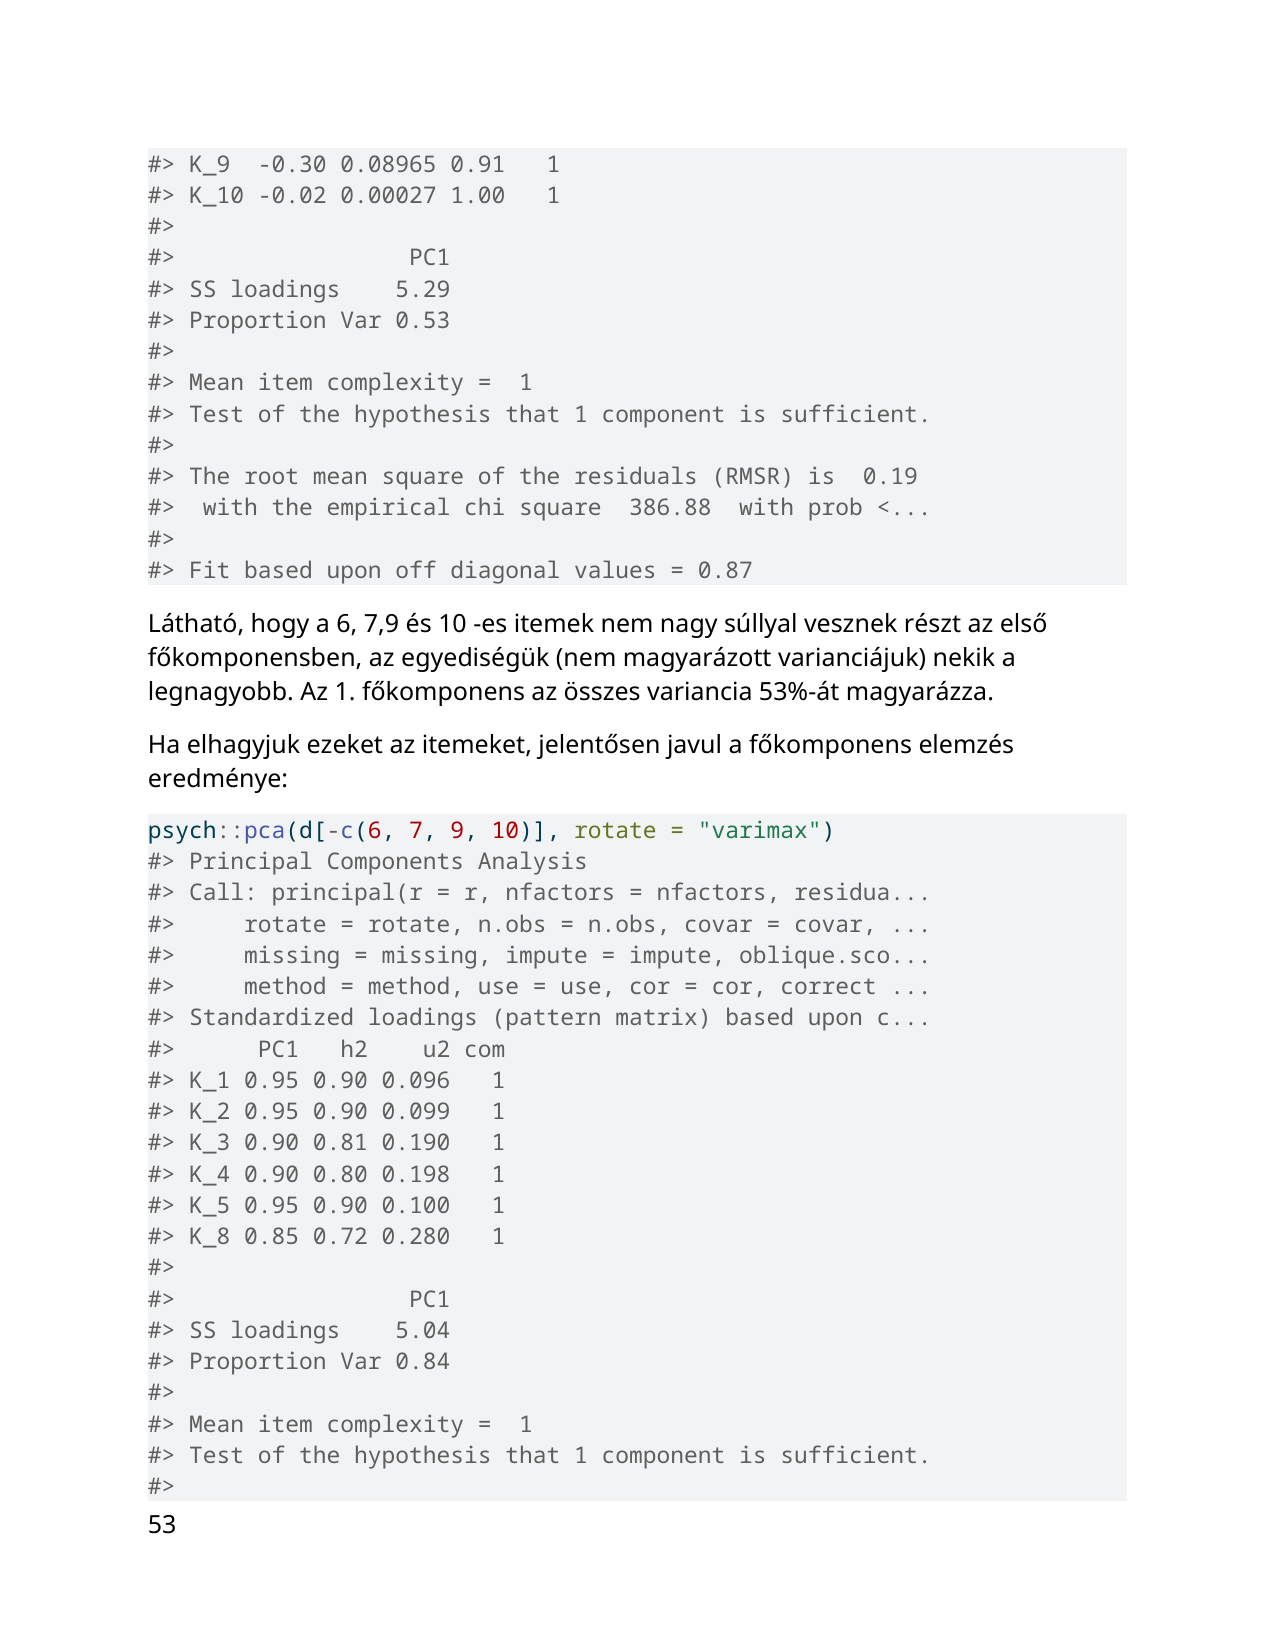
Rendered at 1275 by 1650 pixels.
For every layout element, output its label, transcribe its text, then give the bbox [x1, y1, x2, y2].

text Ha elhagyjuk ezeket az itemeket, jelentősen javul a főkomponens elemzés eredménye: [148, 727, 1127, 795]
text Látható, hogy a 6, 7,9 és 10 -es itemek nem nagy súllyal vesznek részt az első főkomponensben, az egyediségük (nem magyarázott varianciájuk) nekik a legnagyobb. Az 1. főkomponens az összes variancia 53%-át magyarázza. [148, 606, 1127, 708]
